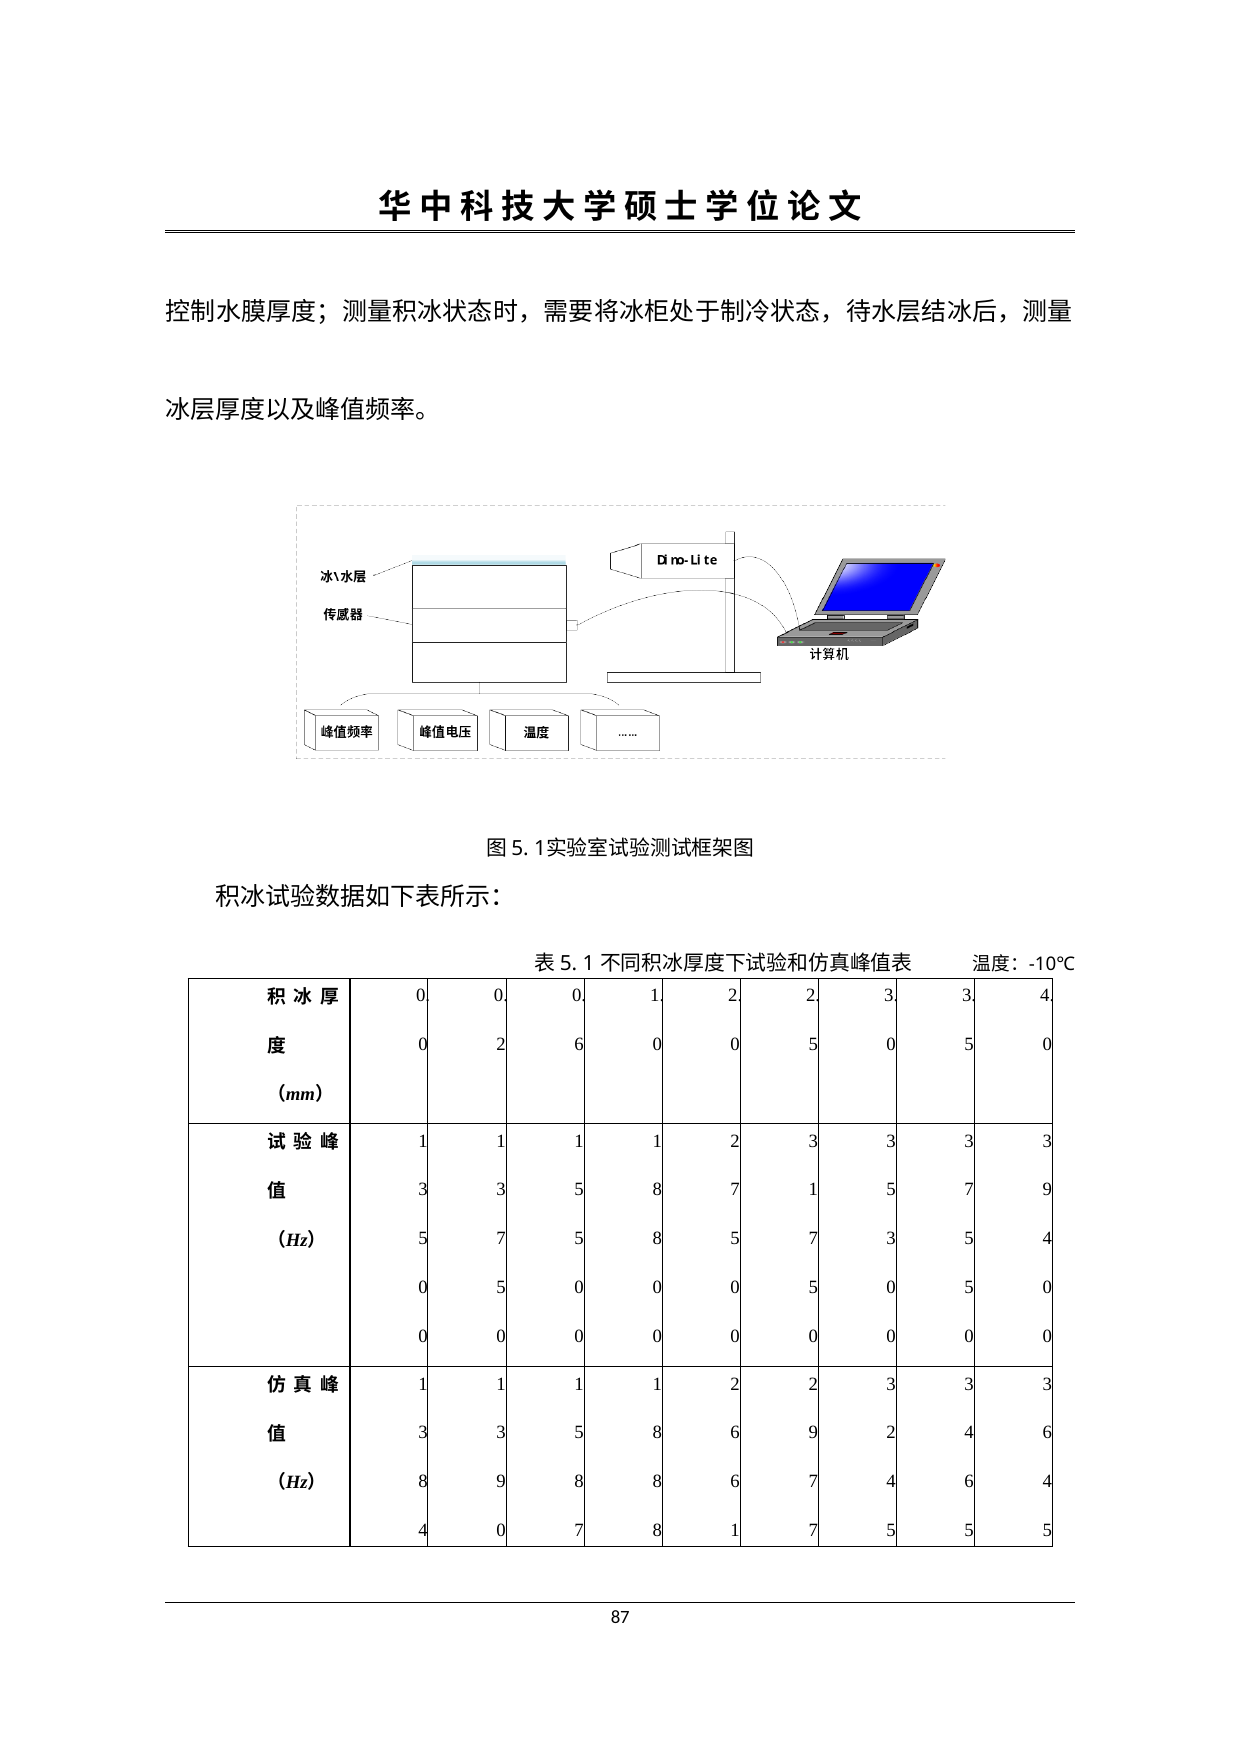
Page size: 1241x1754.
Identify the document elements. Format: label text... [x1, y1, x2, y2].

table_cell 13905 [428, 1367, 506, 1546]
table_cell 13500 [351, 1124, 427, 1366]
text 表5. 1 不同积冰厚度下试验和仿真峰值表 温度：-10℃ [165, 945, 1075, 978]
table_header 积冰厚度（mm） [189, 979, 349, 1123]
table_cell 仿真峰值（Hz） [189, 1367, 349, 1546]
table_cell 15500 [507, 1124, 584, 1366]
table_cell 18800 [585, 1124, 662, 1366]
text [165, 277, 1075, 440]
table_cell 37550 [897, 1124, 974, 1366]
table_header 0.0 [351, 979, 427, 1123]
text 积冰试验数据如下表所示： [165, 862, 1075, 927]
table_cell 31750 [741, 1124, 818, 1366]
table_cell 26612 [663, 1367, 740, 1546]
table_cell 32453 [819, 1367, 896, 1546]
table_header 0.2 [428, 979, 506, 1123]
table_cell 13848 [351, 1367, 427, 1546]
table_cell 13750 [428, 1124, 506, 1366]
table_header 4.0 [975, 979, 1052, 1123]
table_cell 27500 [663, 1124, 740, 1366]
table_header 2.5 [741, 979, 818, 1123]
table_cell 15878 [507, 1367, 584, 1546]
table_cell 34651 [897, 1367, 974, 1546]
table_cell 35300 [819, 1124, 896, 1366]
table_cell 试验峰值（Hz） [189, 1124, 349, 1366]
table_cell 36451 [975, 1367, 1052, 1546]
table_cell 39400 [975, 1124, 1052, 1366]
table_header 2.0 [663, 979, 740, 1123]
table_cell 18884 [585, 1367, 662, 1546]
table_header 3.5 [897, 979, 974, 1123]
text 图5. 1实验室试验测试框架图 [165, 830, 1075, 862]
table_cell 29771 [741, 1367, 818, 1546]
table_header 0.6 [507, 979, 584, 1123]
table_header 1.0 [585, 979, 662, 1123]
table_header 3.0 [819, 979, 896, 1123]
